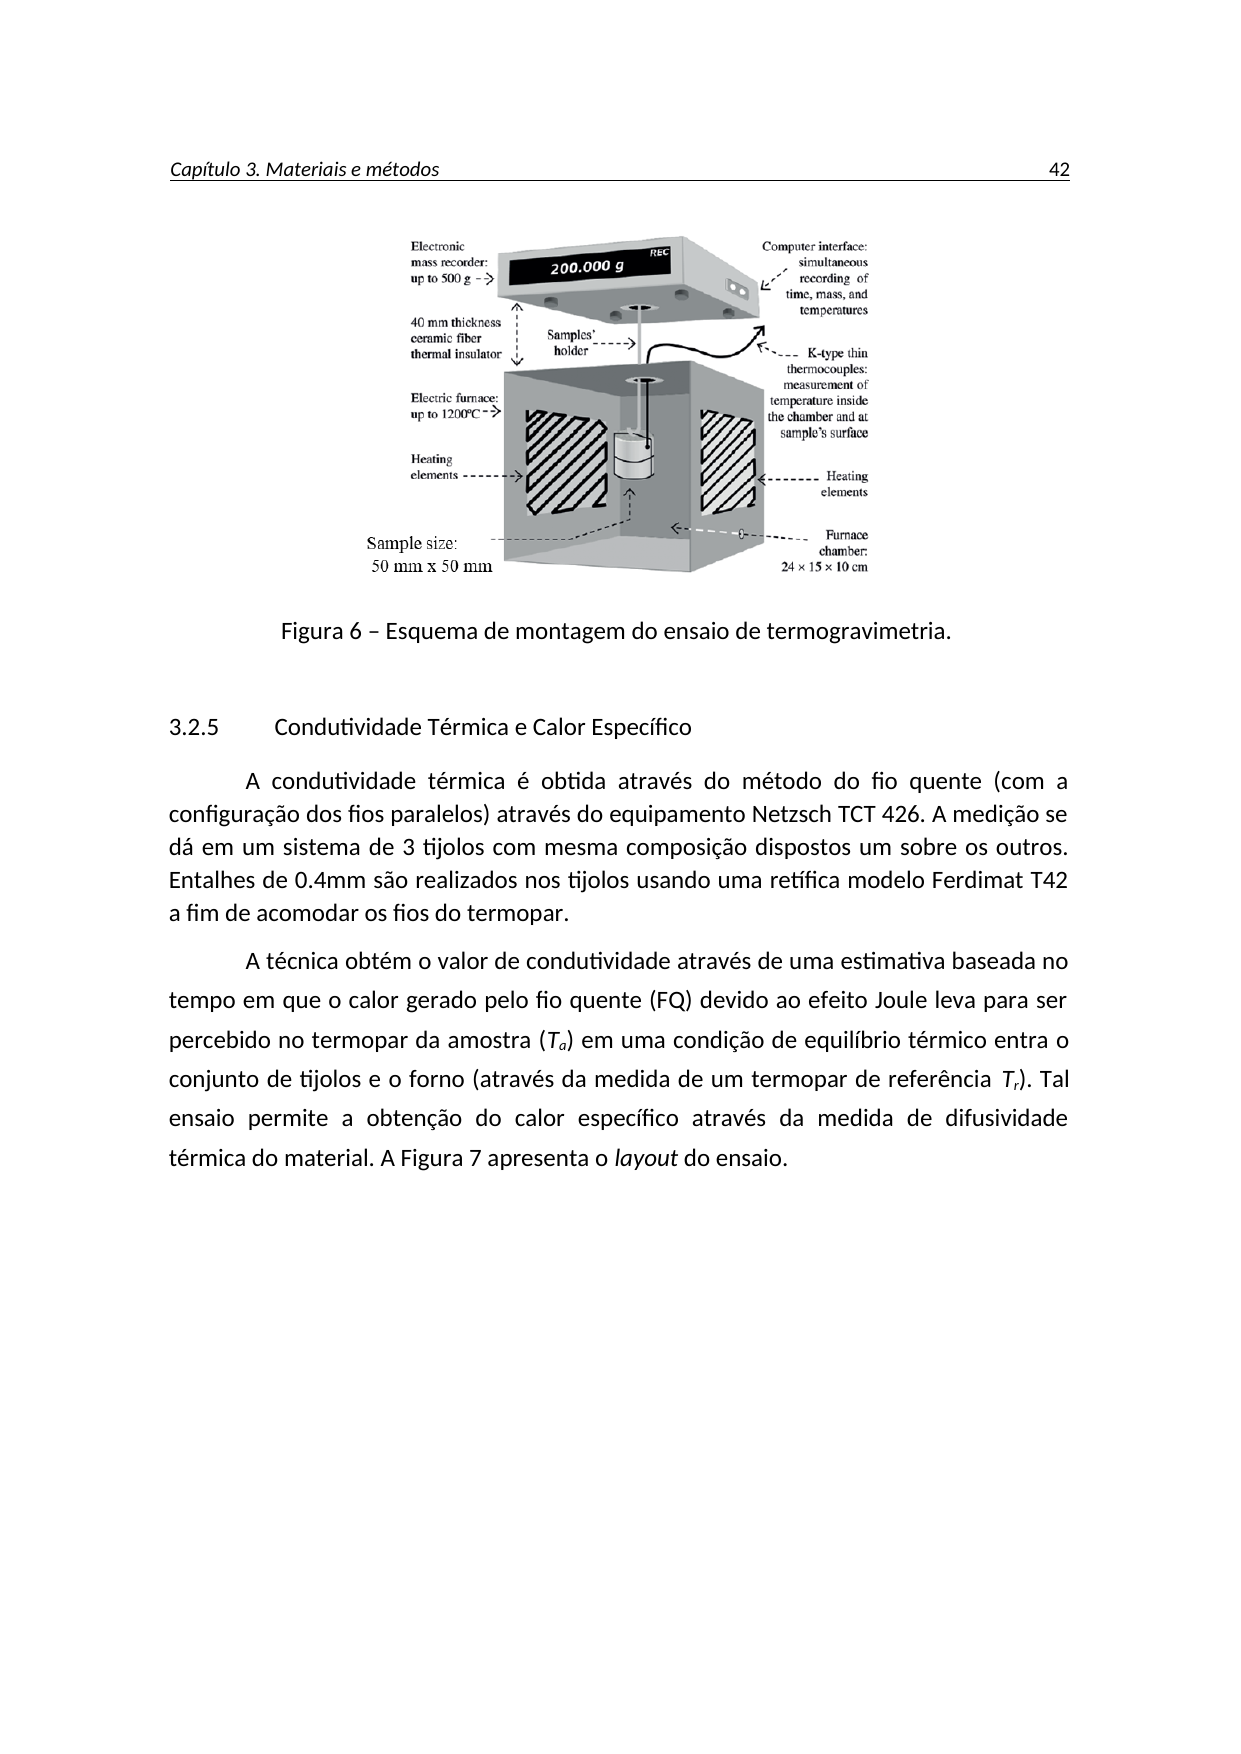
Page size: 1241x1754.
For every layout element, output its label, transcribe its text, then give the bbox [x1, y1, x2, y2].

text A condutividade térmica é obtida através do método do fio quente (com a configuração dos fios paralelos) através do equipamento Netzsch TCT 426. A medição se dá em um sistema de 3 tijolos com mesma composição dispostos um sobre os outros. Entalhes de 0.4mm são realizados nos tijolos usando uma retífica modelo Ferdimat T42 a fim de acomodar os fios do termopar. [168, 765, 1070, 927]
text A técnica obtém o valor de condutividade através de uma estimativa baseada no tempo em que o calor gerado pelo fio quente (FQ) devido ao efeito Joule leva para ser percebido no termopar da amostra (Ta) em uma condição de equilíbrio térmico entra o conjunto de tijolos e o forno (através da medida de um termopar de referência Tr). Tal ensaio permite a obtenção do calor específico através da medida de difusividade térmica do material. A Figura 7 apresenta o layout do ensaio. [168, 945, 1070, 1172]
text 3.2.5 Condutividade Térmica e Calor Específico [168, 711, 1070, 741]
text Figura 6 – Esquema de montagem do ensaio de termogravimetria. [170, 615, 1063, 646]
picture [354, 221, 886, 589]
